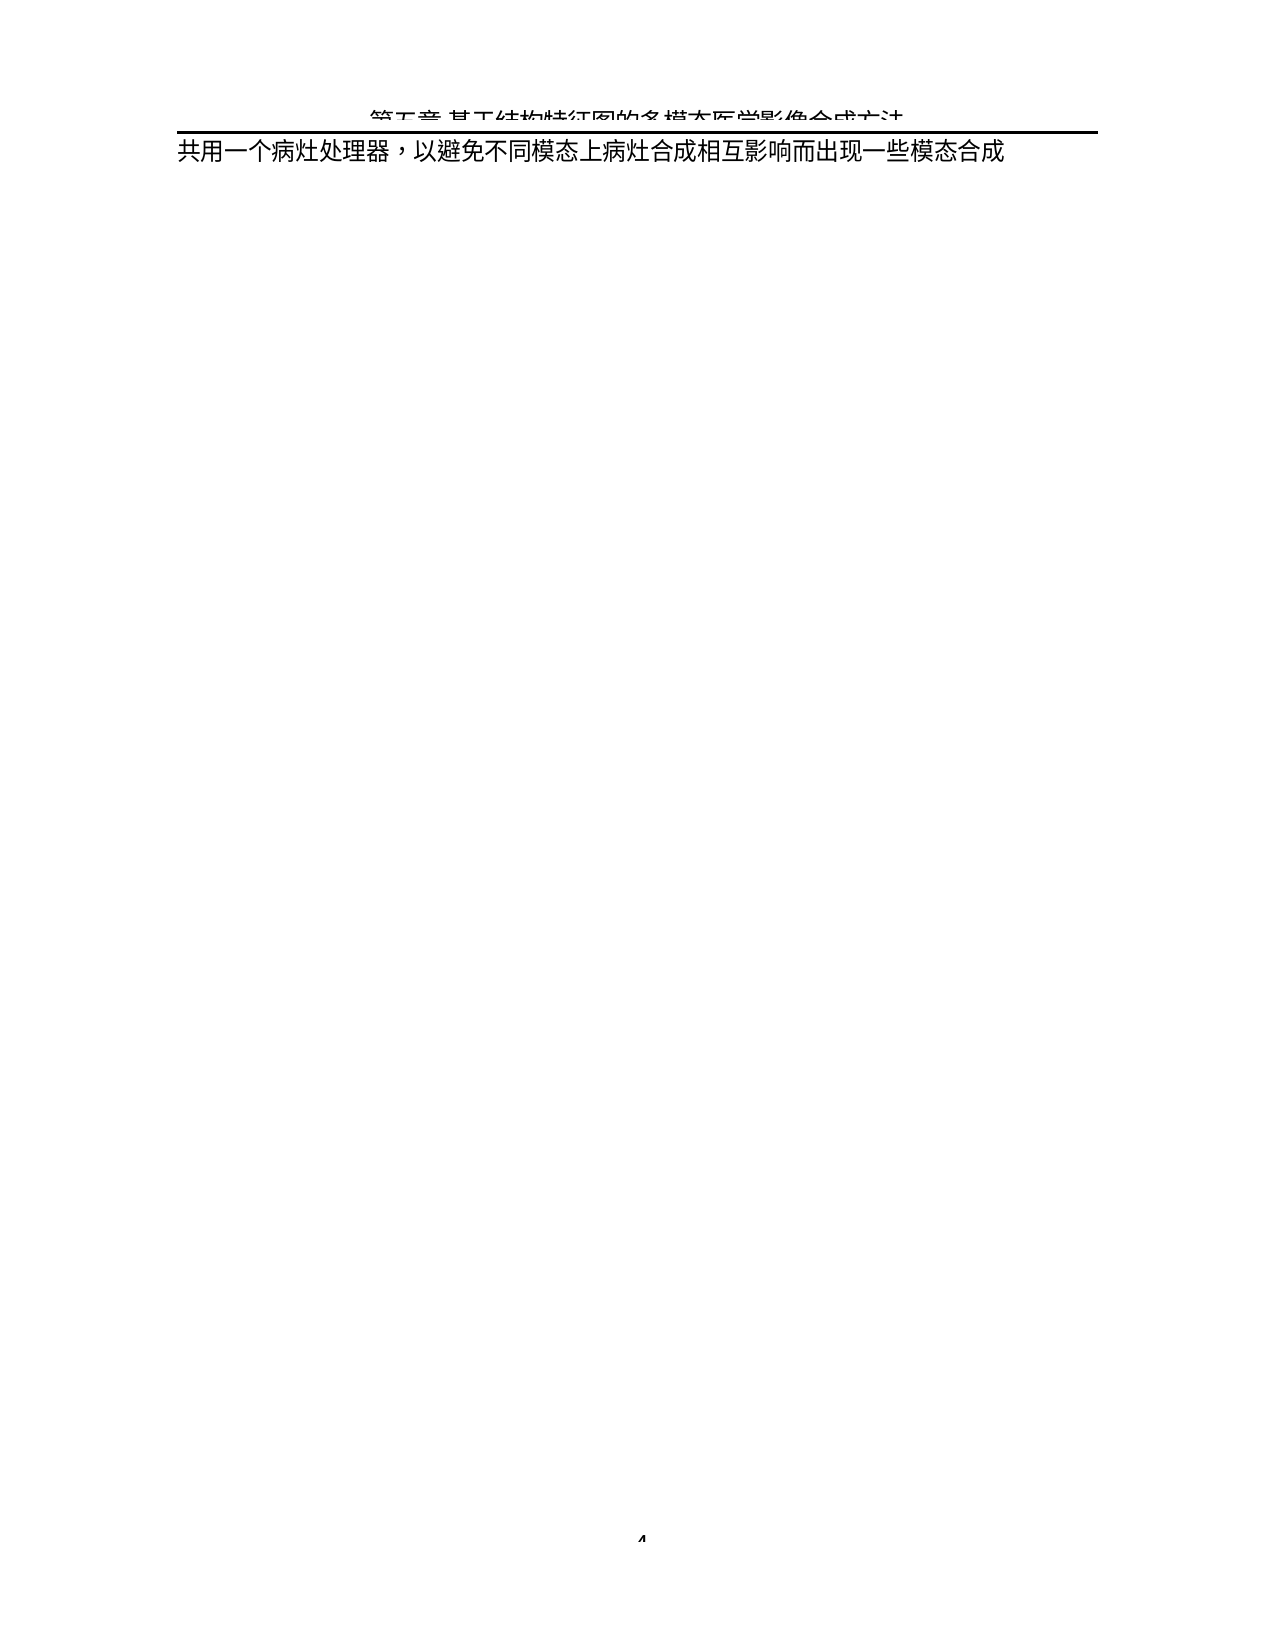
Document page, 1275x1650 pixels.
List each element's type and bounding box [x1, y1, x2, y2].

text [177, 133, 1098, 167]
